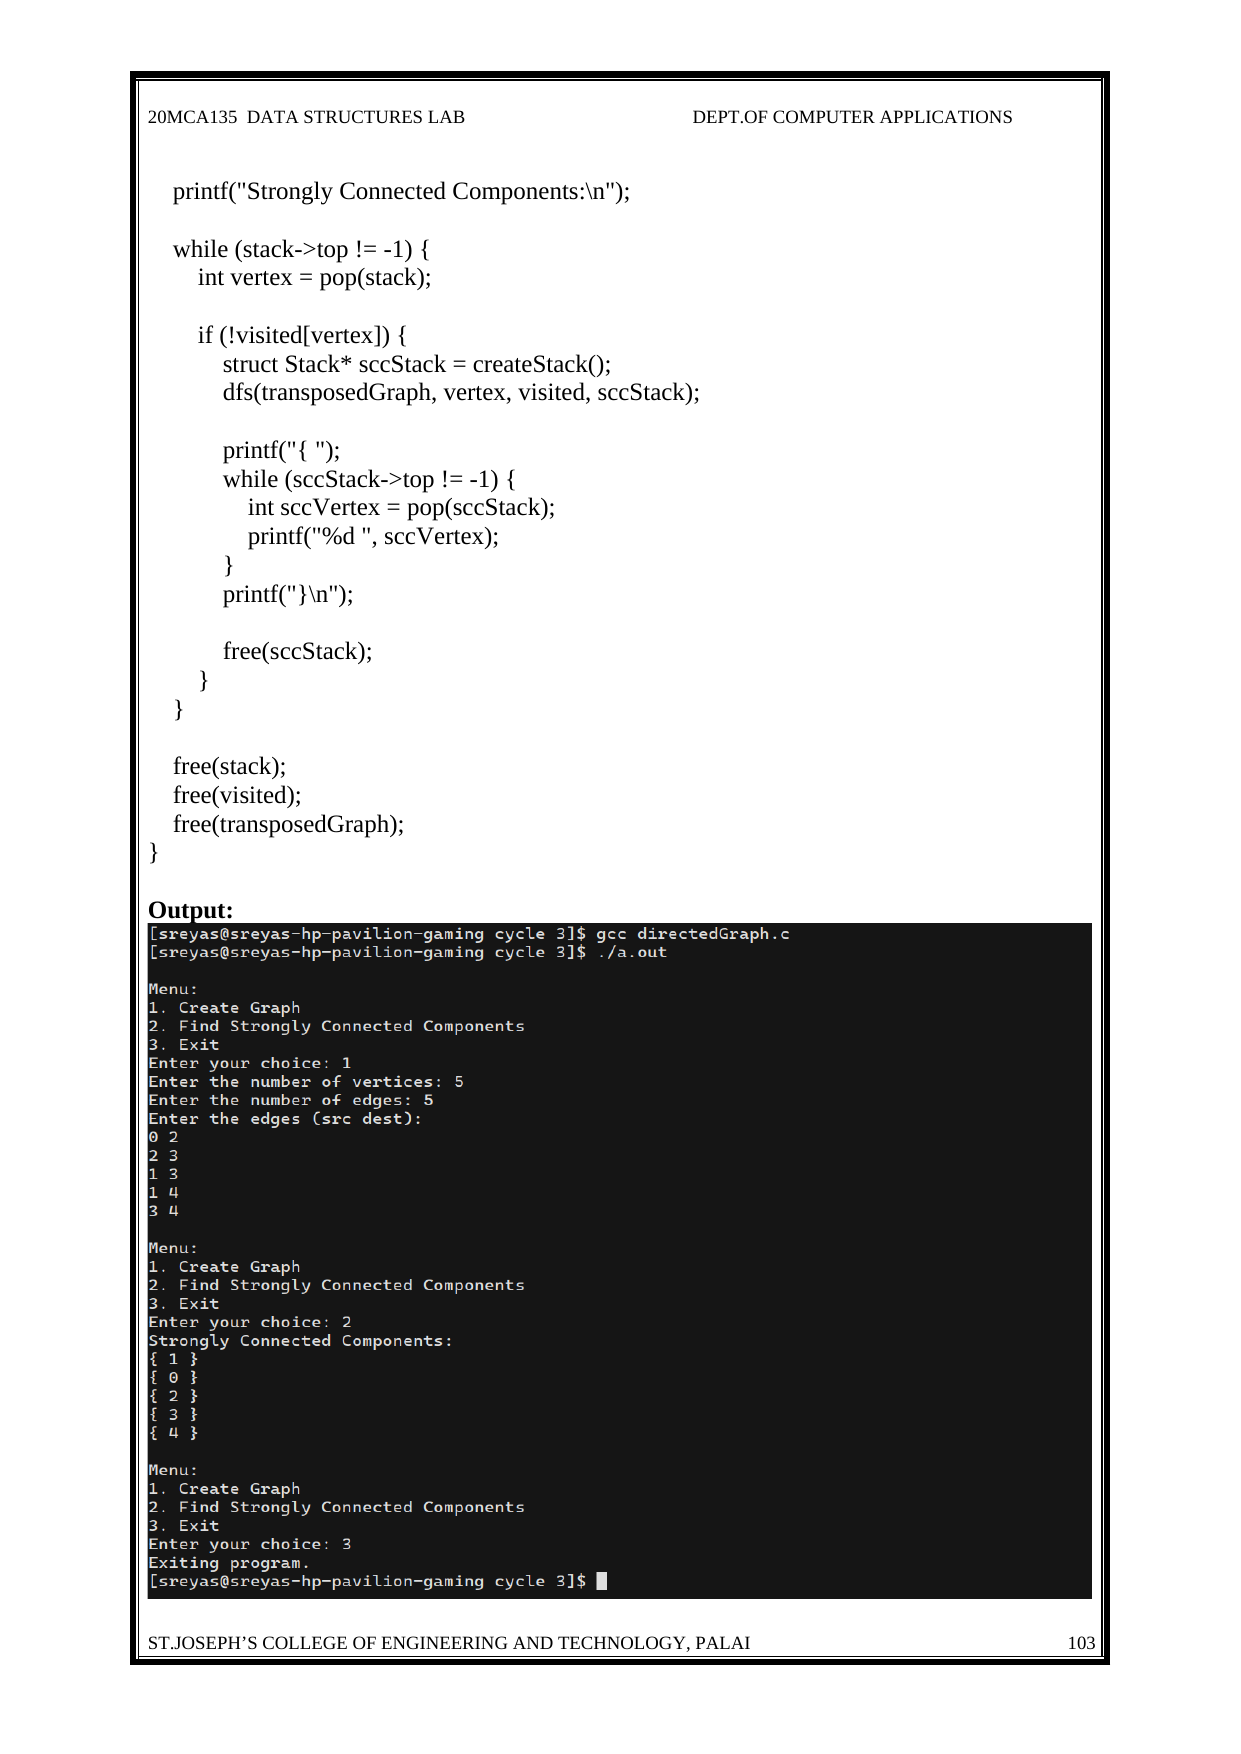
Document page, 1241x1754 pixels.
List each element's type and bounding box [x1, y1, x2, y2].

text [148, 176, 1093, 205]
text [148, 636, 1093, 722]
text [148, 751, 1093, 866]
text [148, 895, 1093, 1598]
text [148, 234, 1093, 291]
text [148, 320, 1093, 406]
picture [147, 923, 1092, 1599]
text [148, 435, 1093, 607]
